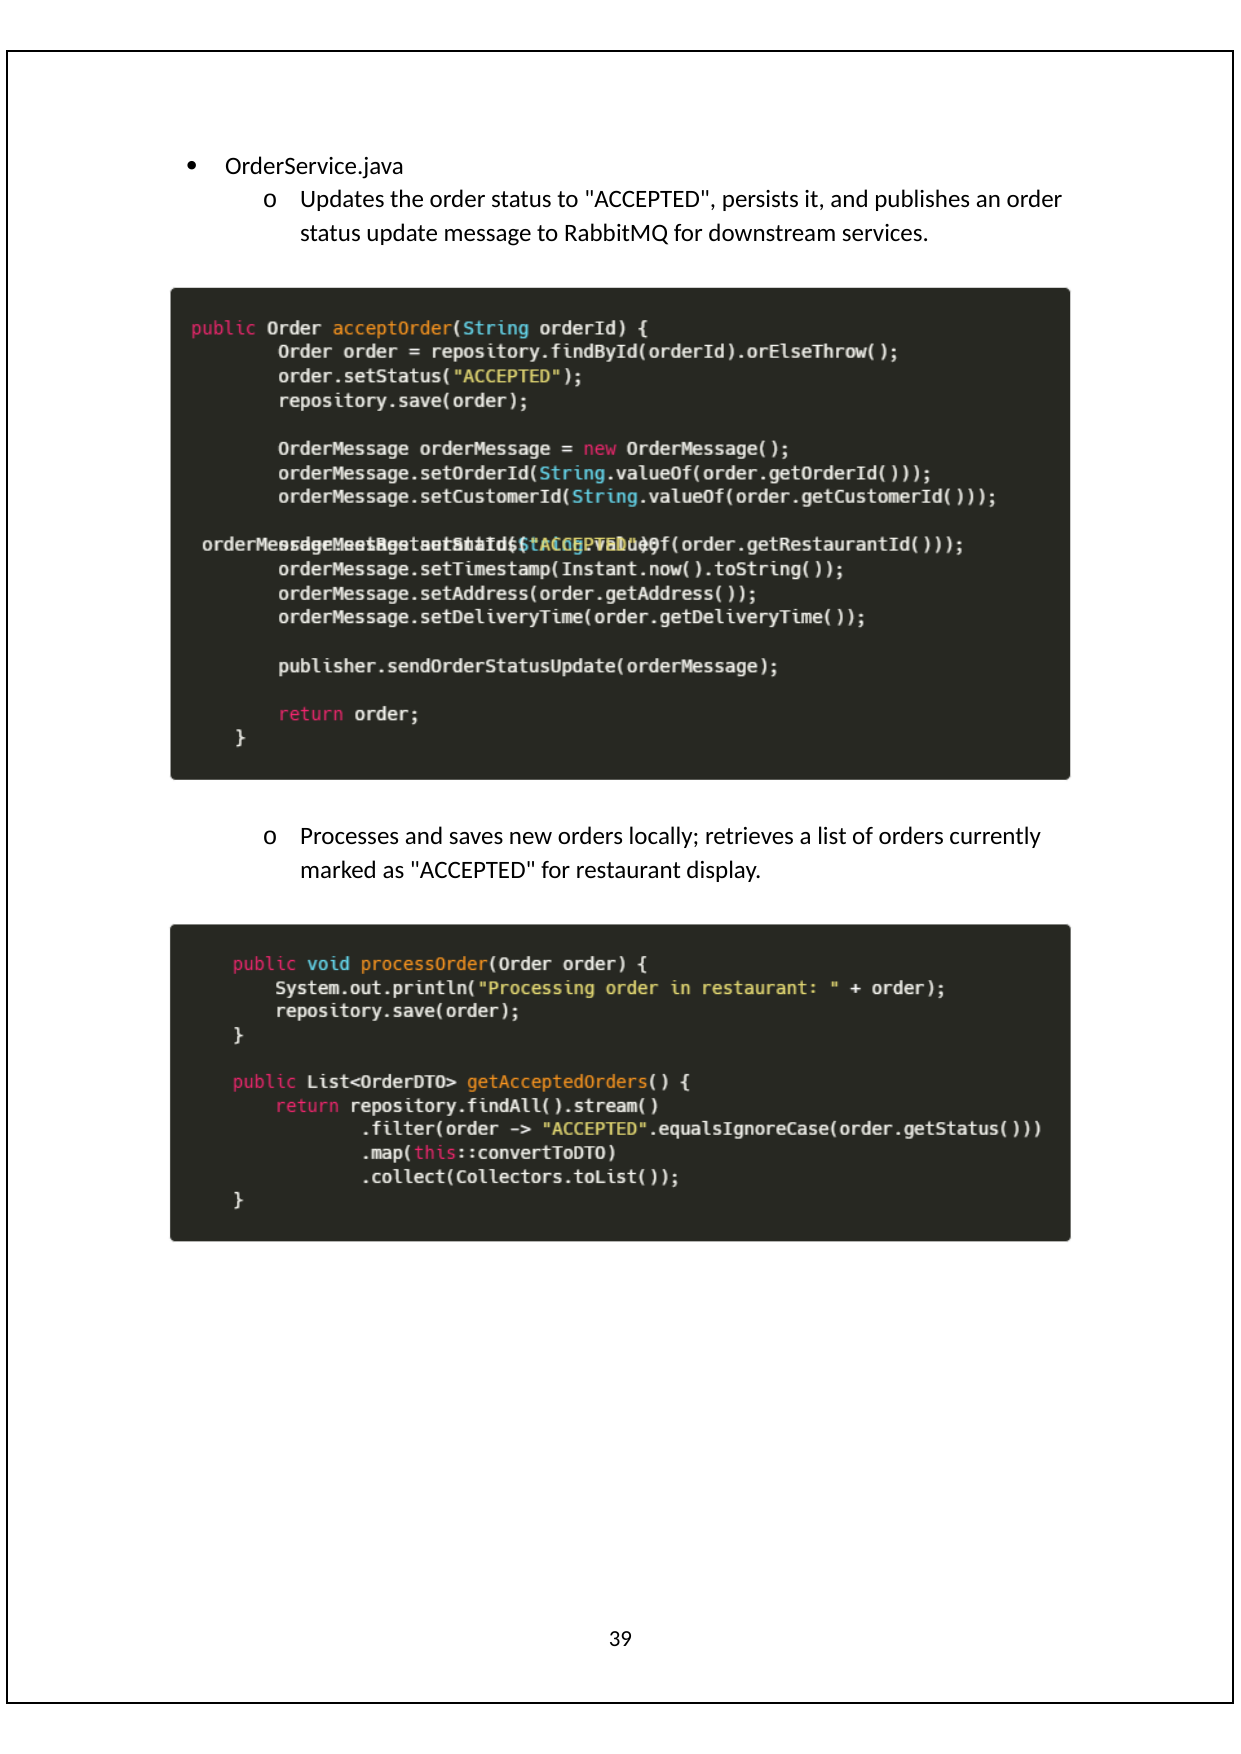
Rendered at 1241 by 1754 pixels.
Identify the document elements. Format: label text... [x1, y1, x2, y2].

list OrderService.java [187, 150, 1090, 181]
picture [150, 903, 1091, 1263]
picture [150, 266, 1091, 802]
list Updates the order status to "ACCEPTED", persists it, and publishes an order status update message to RabbitMQ for downstream services. [262, 183, 1090, 248]
list Processes and saves new orders locally; retrieves a list of orders currently marked as "ACCEPTED" for restaurant display. [262, 820, 1090, 885]
